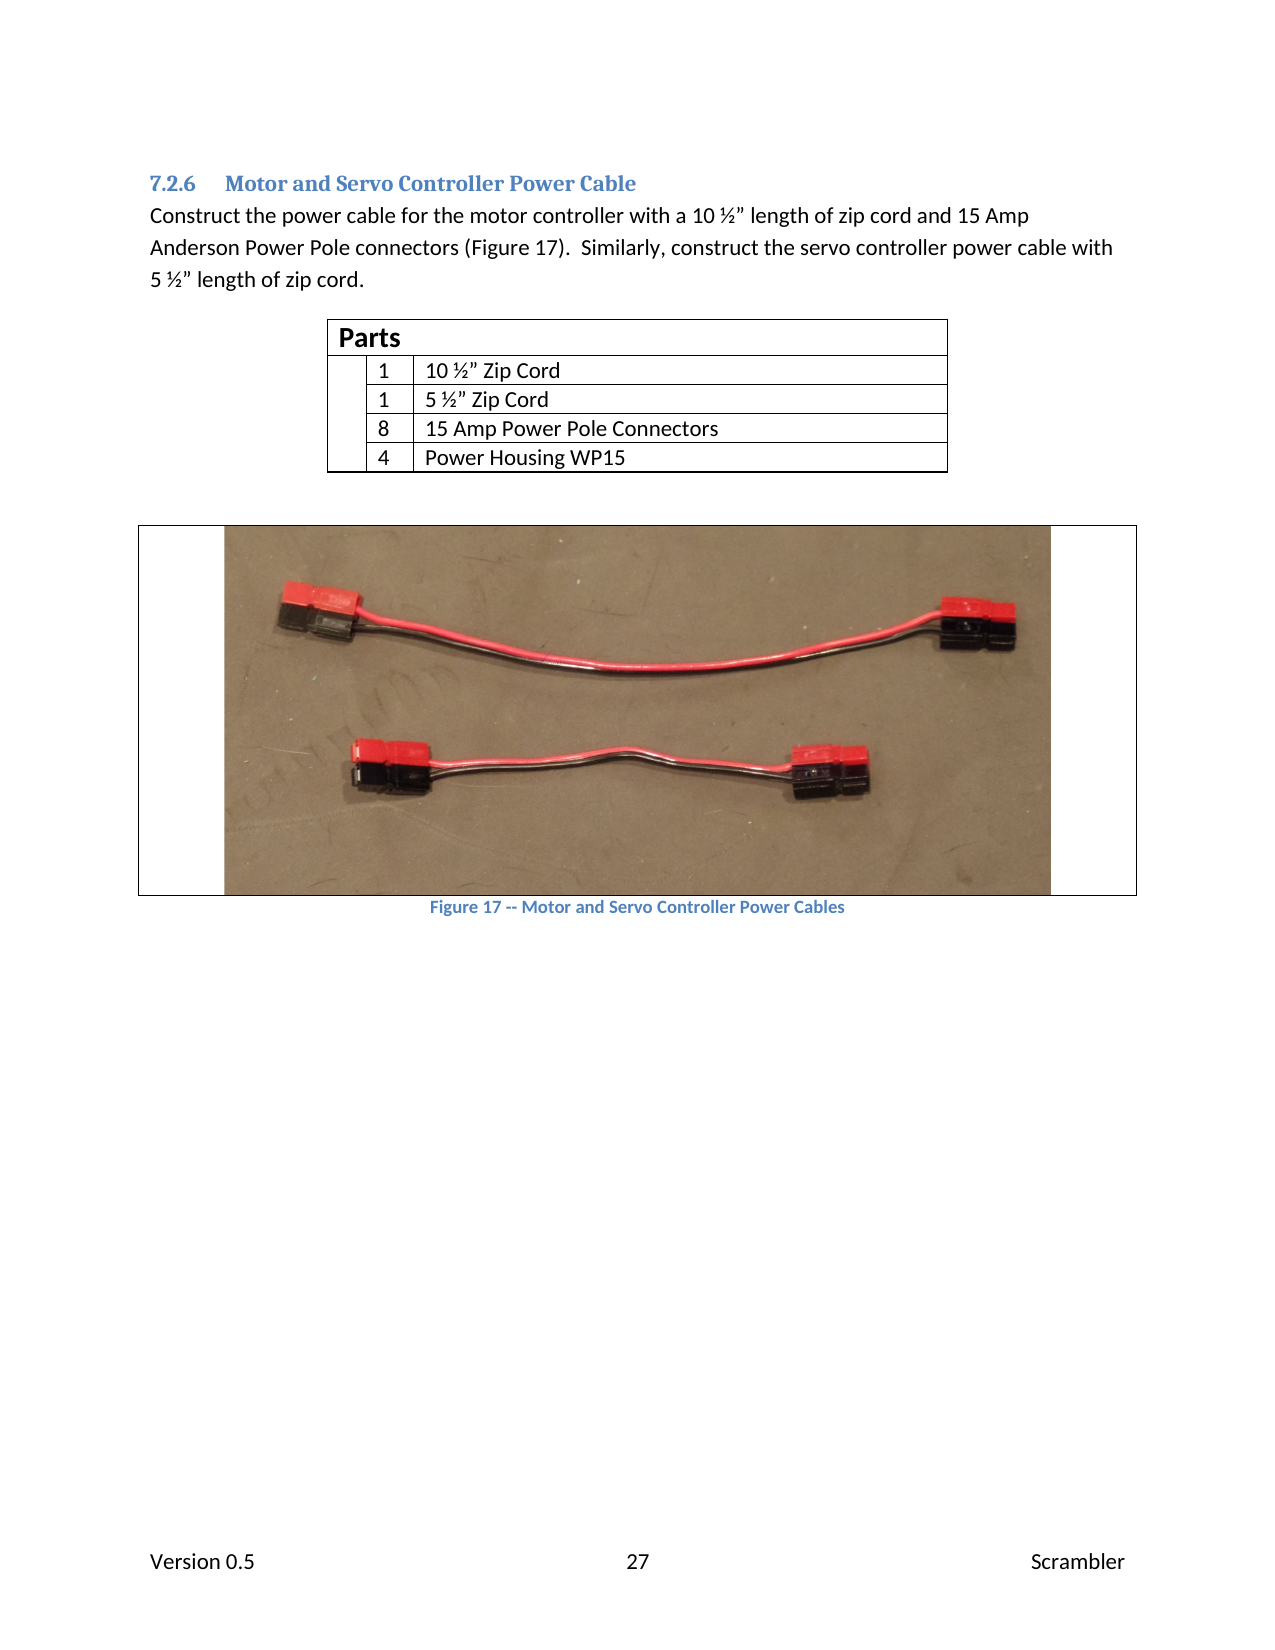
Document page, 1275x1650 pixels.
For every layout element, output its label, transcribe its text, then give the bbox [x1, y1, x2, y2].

text Construct the power cable for the motor controller with a 10 ½” length of zip cord and 15 Amp Anderson Power Pole connectors (Figure 17). Similarly, construct the servo controller power cable with 5 ½” length of zip cord. [150, 201, 1125, 293]
table_cell 1 [367, 385, 413, 413]
table_cell 15 Amp Power Pole Connectors [414, 414, 947, 442]
table_header Parts [328, 320, 947, 355]
table_cell 4 [367, 443, 413, 471]
subtitle Motor and Servo Controller Power Cable [150, 171, 1125, 197]
table_cell Power Housing WP15 [414, 443, 947, 471]
table_header [139, 526, 224, 894]
table_cell 5 ½” Zip Cord [414, 385, 947, 413]
picture [224, 526, 1051, 895]
table_header [1051, 526, 1136, 894]
table_cell 1 [367, 356, 413, 384]
table_cell 8 [367, 414, 413, 442]
table_cell 10 ½” Zip Cord [414, 356, 947, 384]
table_cell [328, 356, 366, 471]
